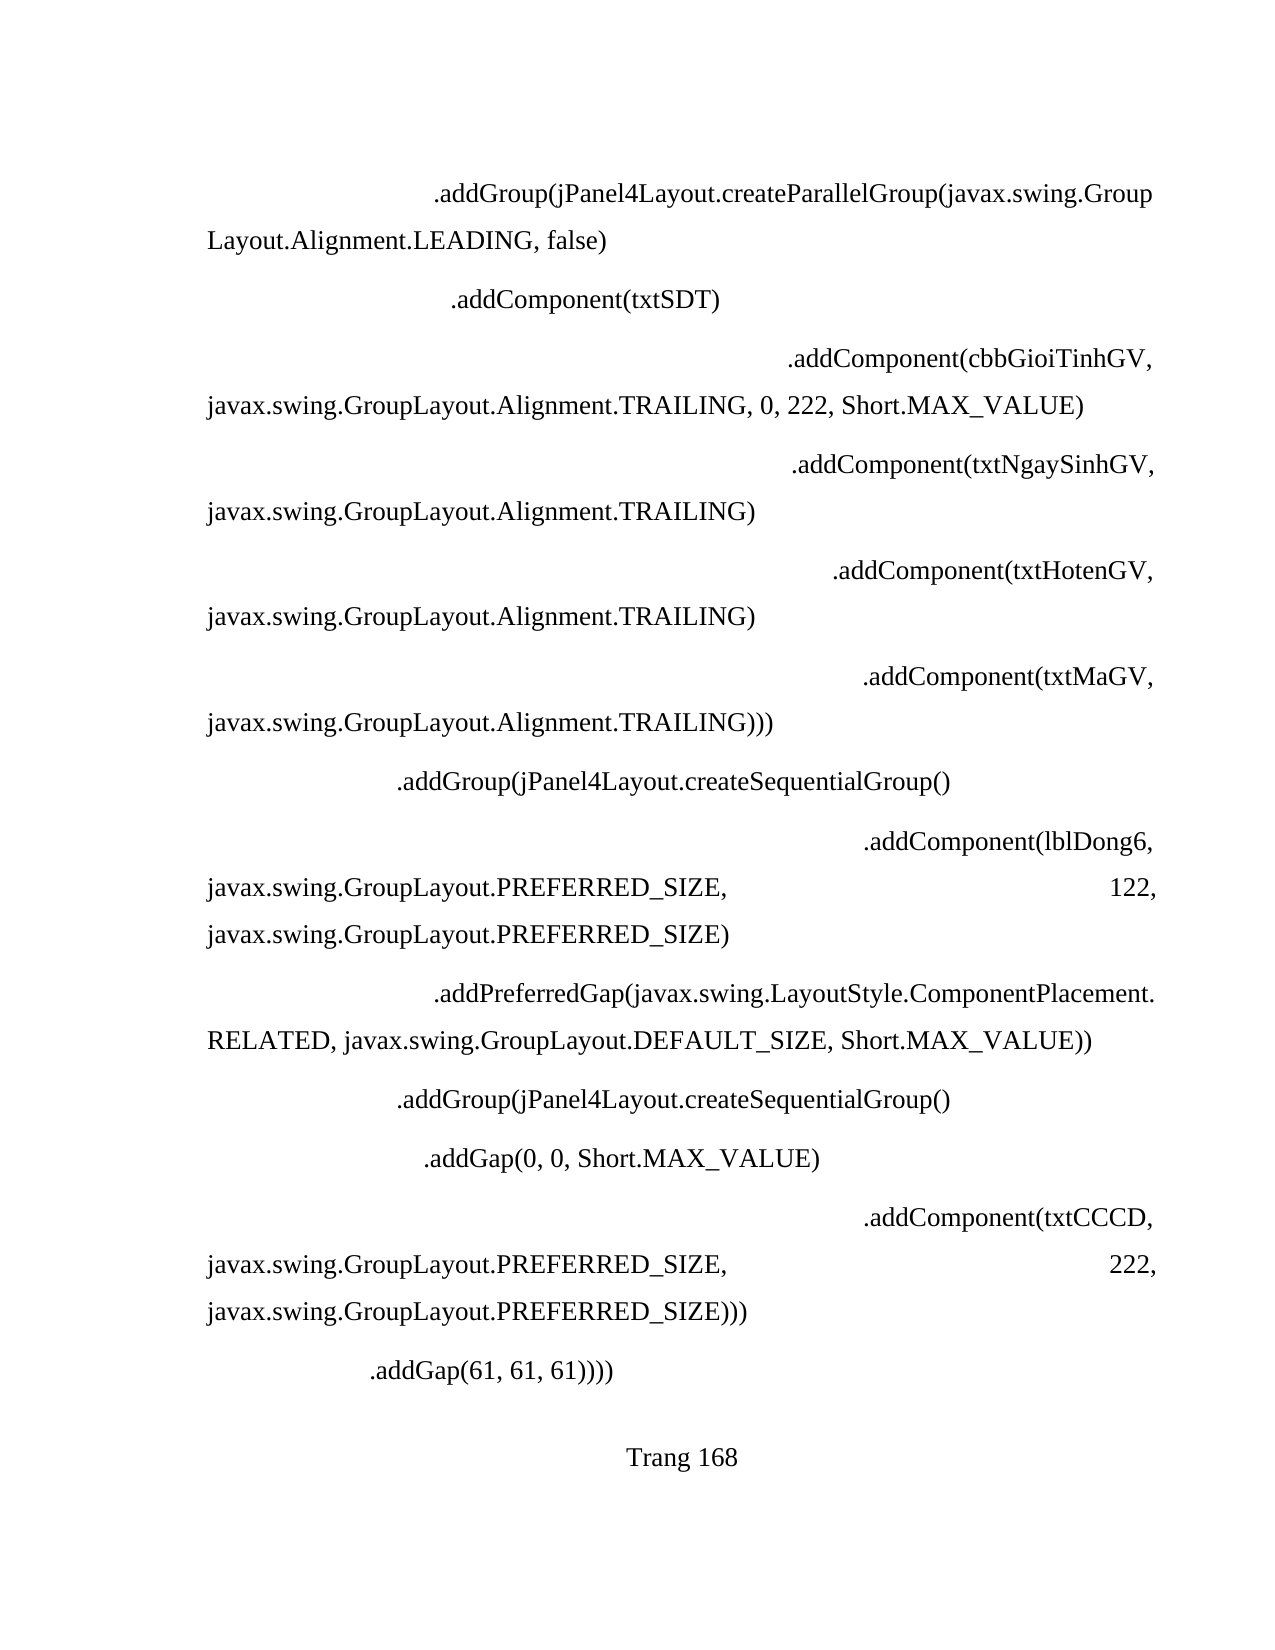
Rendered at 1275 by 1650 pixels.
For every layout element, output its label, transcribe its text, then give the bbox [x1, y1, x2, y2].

text .addComponent(lblDong6, javax.swing.GroupLayout.PREFERRED_SIZE, 122, javax.swing.GroupLayout.PREFERRED_SIZE) [207, 825, 1157, 949]
text .addGroup(jPanel4Layout.createSequentialGroup() [207, 766, 1157, 797]
text .addGroup(jPanel4Layout.createSequentialGroup() [207, 1083, 1157, 1114]
text .addComponent(cbbGioiTinhGV, javax.swing.GroupLayout.Alignment.TRAILING, 0, 222, Short.MAX_VALUE) [207, 342, 1157, 420]
text .addGap(61, 61, 61)))) [207, 1354, 1157, 1385]
text .addComponent(txtSDT) [207, 283, 1157, 314]
text .addGroup(jPanel4Layout.createParallelGroup(javax.swing.GroupLayout.Alignment.LEADING, false) [207, 177, 1157, 255]
text .addComponent(txtCCCD, javax.swing.GroupLayout.PREFERRED_SIZE, 222, javax.swing.GroupLayout.PREFERRED_SIZE))) [207, 1201, 1157, 1326]
text .addComponent(txtMaGV, javax.swing.GroupLayout.Alignment.TRAILING))) [207, 660, 1157, 737]
text .addPreferredGap(javax.swing.LayoutStyle.ComponentPlacement.RELATED, javax.swing.GroupLayout.DEFAULT_SIZE, Short.MAX_VALUE)) [207, 977, 1157, 1055]
text .addComponent(txtHotenGV, javax.swing.GroupLayout.Alignment.TRAILING) [207, 554, 1157, 632]
text .addComponent(txtNgaySinhGV, javax.swing.GroupLayout.Alignment.TRAILING) [207, 448, 1157, 526]
text .addGap(0, 0, Short.MAX_VALUE) [207, 1142, 1157, 1173]
